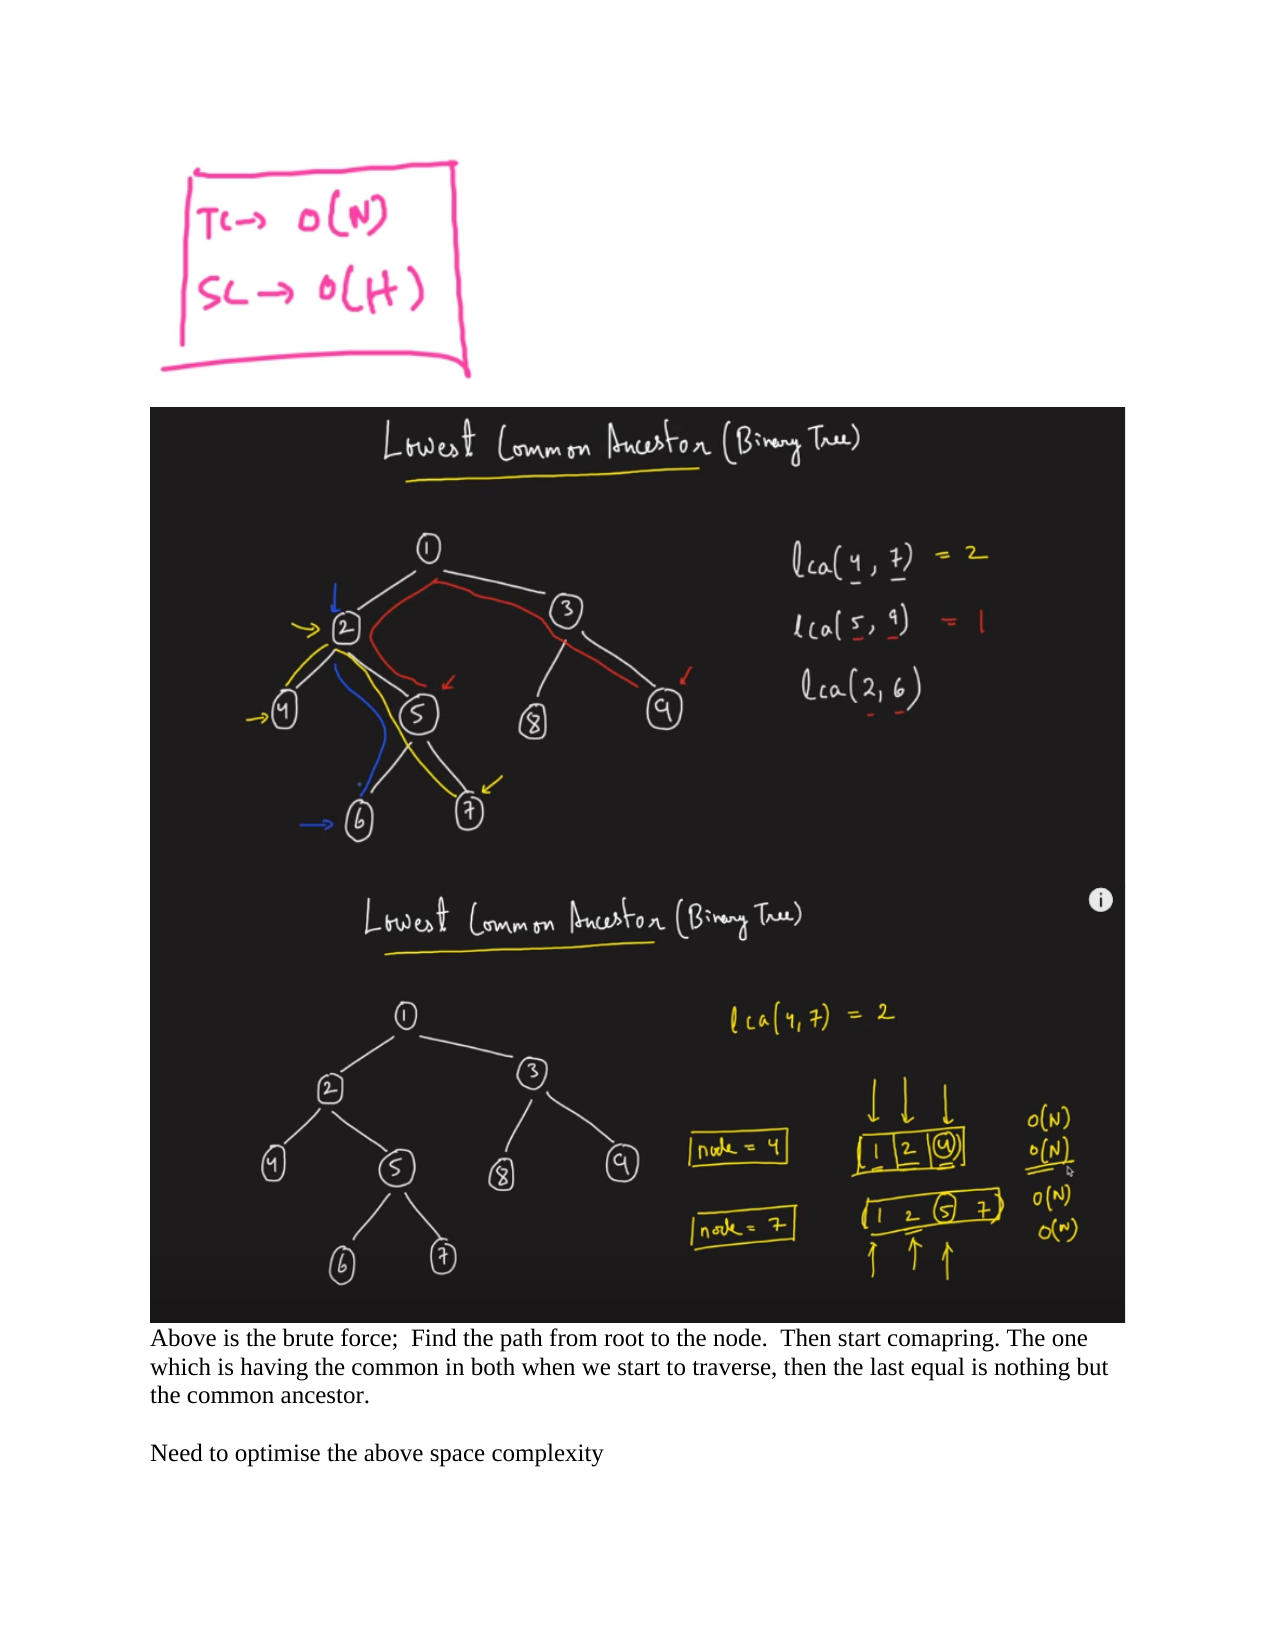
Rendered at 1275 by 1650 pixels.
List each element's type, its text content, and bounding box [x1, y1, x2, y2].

text Above is the brute force; Find the path from root to the node. Then start comapring. The one which is having the common in both when we start to traverse, then the last equal is nothing but the common ancestor. [150, 1323, 1125, 1409]
picture [150, 150, 1125, 1323]
text Need to optimise the above space complexity [150, 1438, 1125, 1467]
